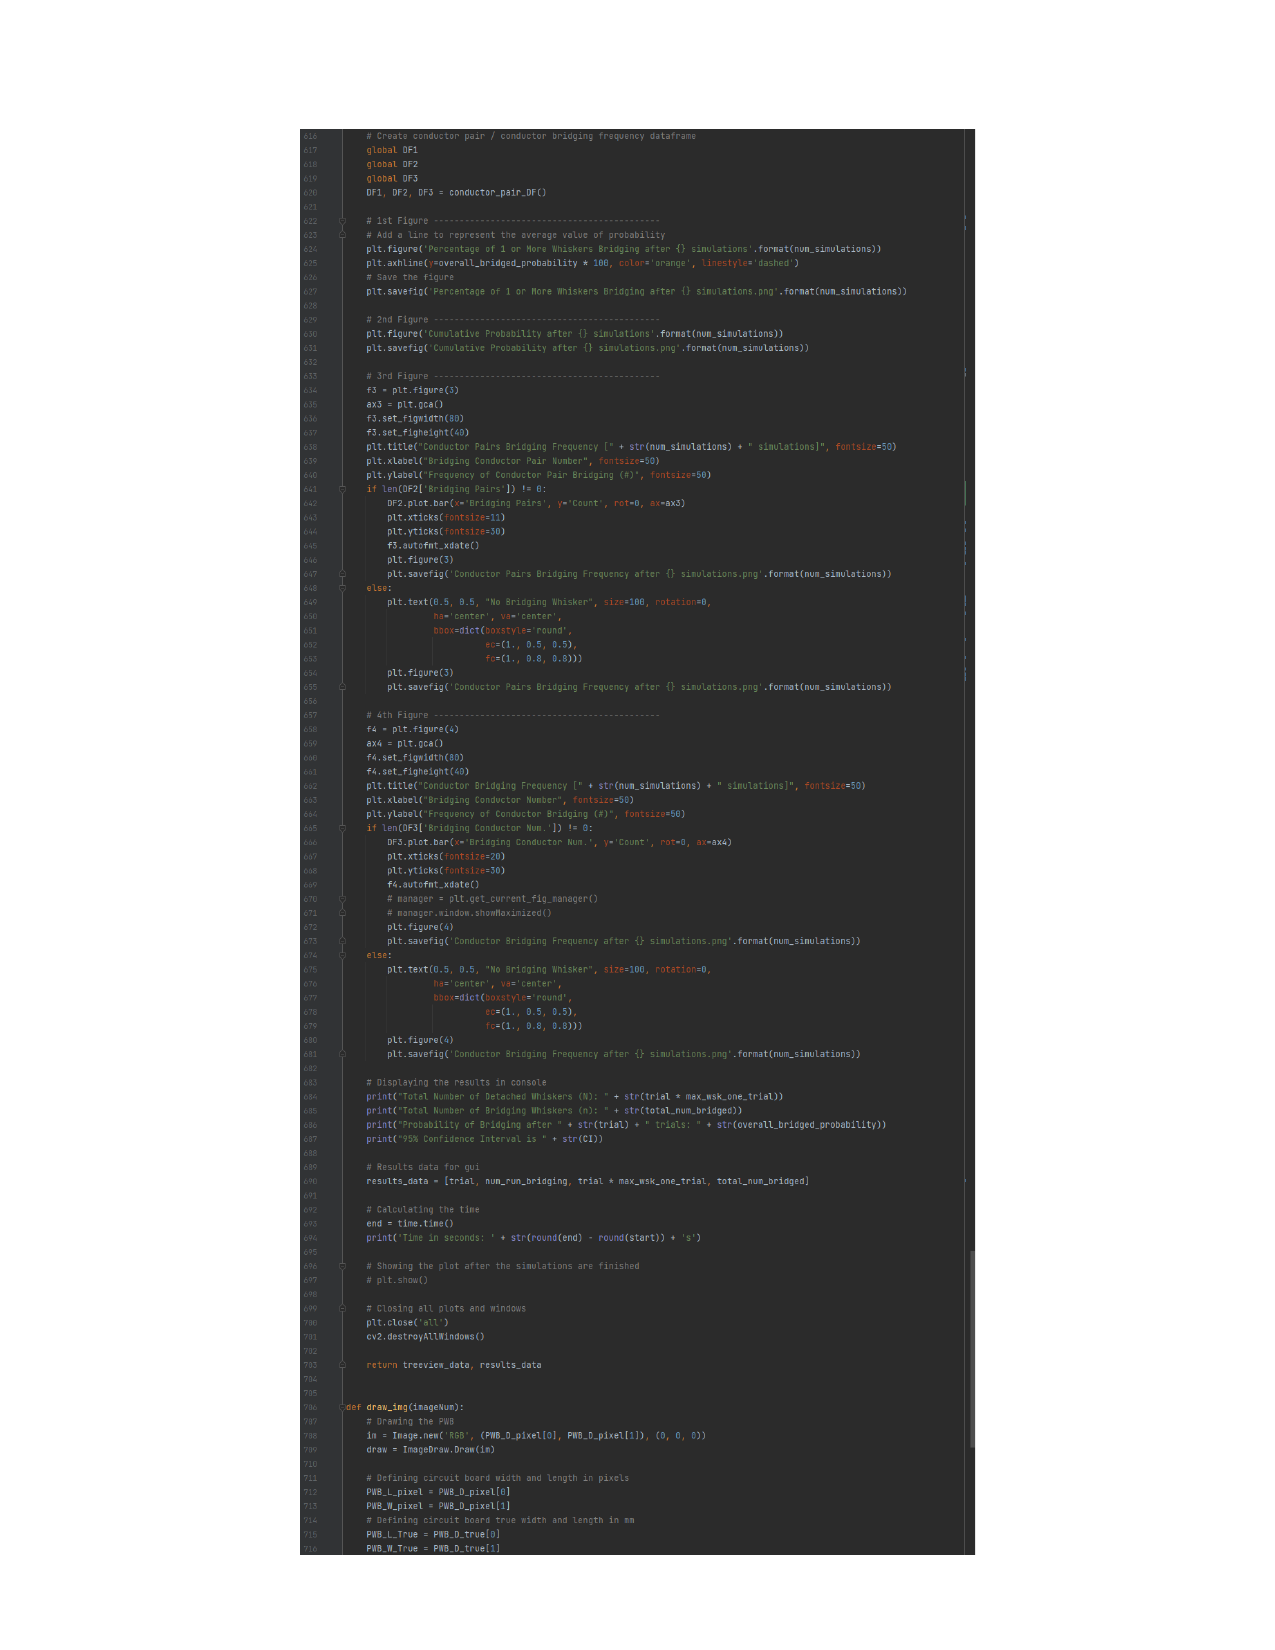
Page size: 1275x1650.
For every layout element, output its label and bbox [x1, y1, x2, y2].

picture [300, 129, 976, 1555]
